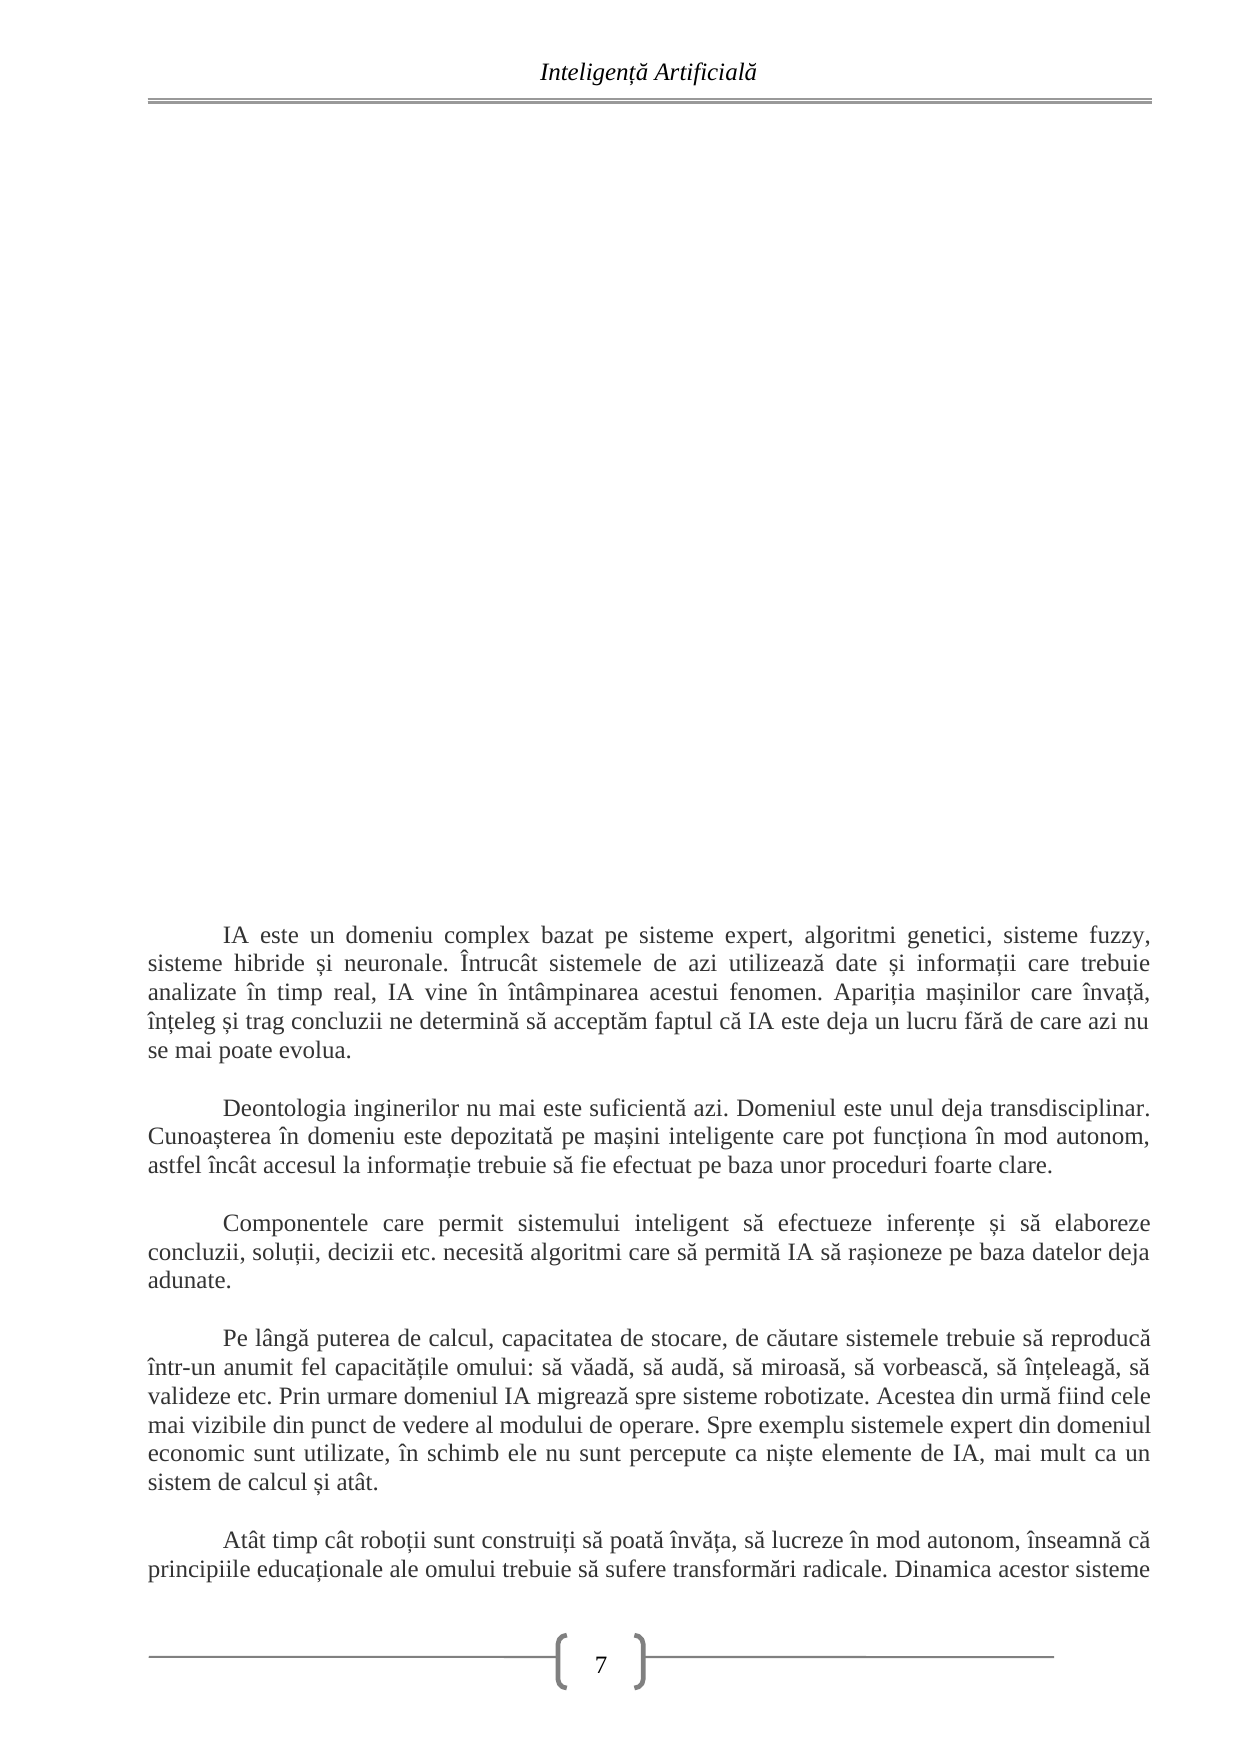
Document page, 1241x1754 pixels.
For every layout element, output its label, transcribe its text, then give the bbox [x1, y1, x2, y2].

text IA este un domeniu complex bazat pe sisteme expert, algoritmi genetici, sisteme fuzzy, sisteme hibride și neuronale. Întrucât sistemele de azi utilizează date și informații care trebuie analizate în timp real, IA vine în întâmpinarea acestui fenomen. Apariția mașinilor care învață, înțeleg și trag concluzii ne determină să acceptăm faptul că IA este deja un lucru fără de care azi nu se mai poate evolua. [148, 920, 1152, 1063]
text Deontologia inginerilor nu mai este suficientă azi. Domeniul este unul deja transdisciplinar. Cunoașterea în domeniu este depozitată pe mașini inteligente care pot funcționa în mod autonom, astfel încât accesul la informație trebuie să fie efectuat pe baza unor proceduri foarte clare. [148, 1093, 1152, 1179]
text Componentele care permit sistemului inteligent să efectueze inferențe și să elaboreze concluzii, soluții, decizii etc. necesită algoritmi care să permită IA să rașioneze pe baza datelor deja adunate. [148, 1208, 1152, 1294]
text Pe lângă puterea de calcul, capacitatea de stocare, de căutare sistemele trebuie să reproducă într-un anumit fel capacitățile omului: să văadă, să audă, să miroasă, să vorbească, să înțeleagă, să valideze etc. Prin urmare domeniul IA migrează spre sisteme robotizate. Acestea din urmă fiind cele mai vizibile din punct de vedere al modului de operare. Spre exemplu sistemele expert din domeniul economic sunt utilizate, în schimb ele nu sunt percepute ca niște elemente de IA, mai mult ca un sistem de calcul și atât. [148, 1323, 1152, 1496]
